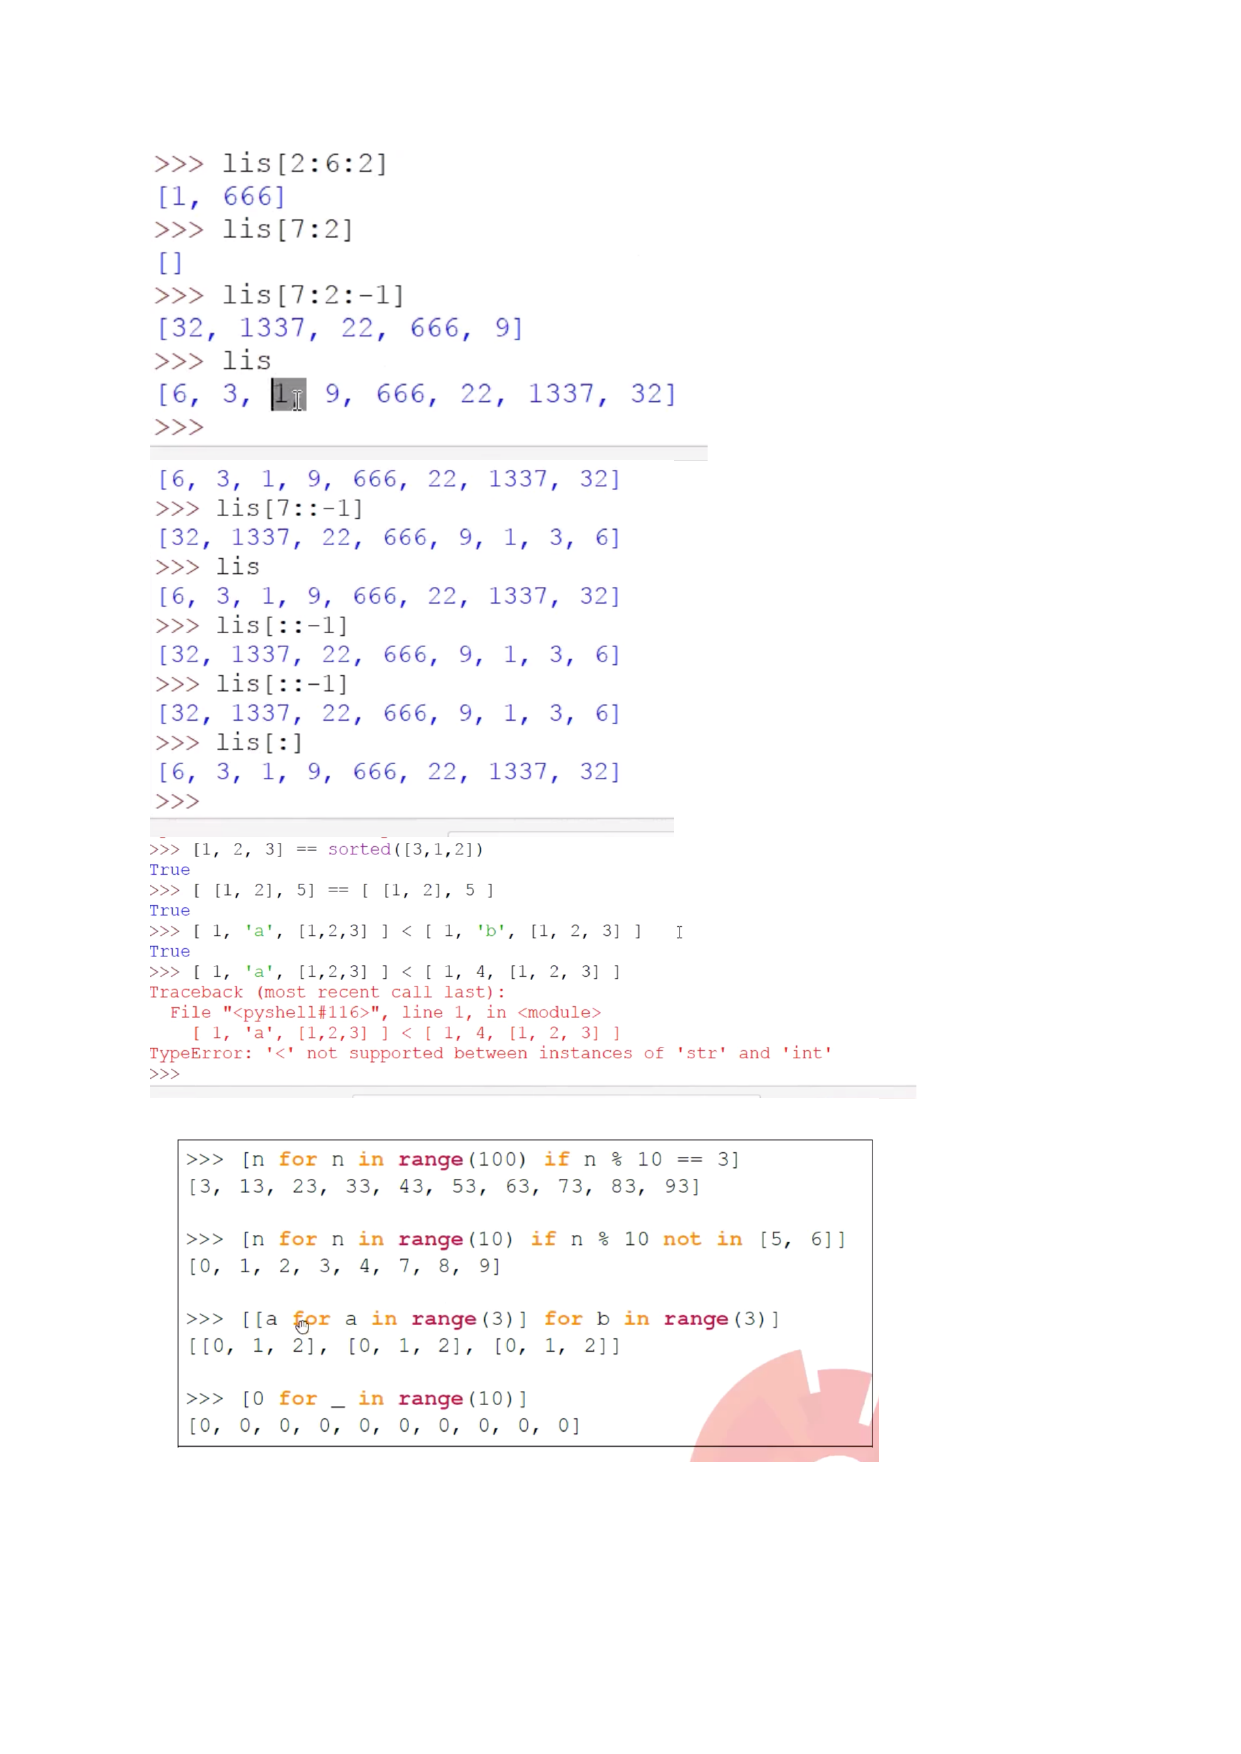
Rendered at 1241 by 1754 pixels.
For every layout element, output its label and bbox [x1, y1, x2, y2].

picture [150, 150, 917, 1462]
